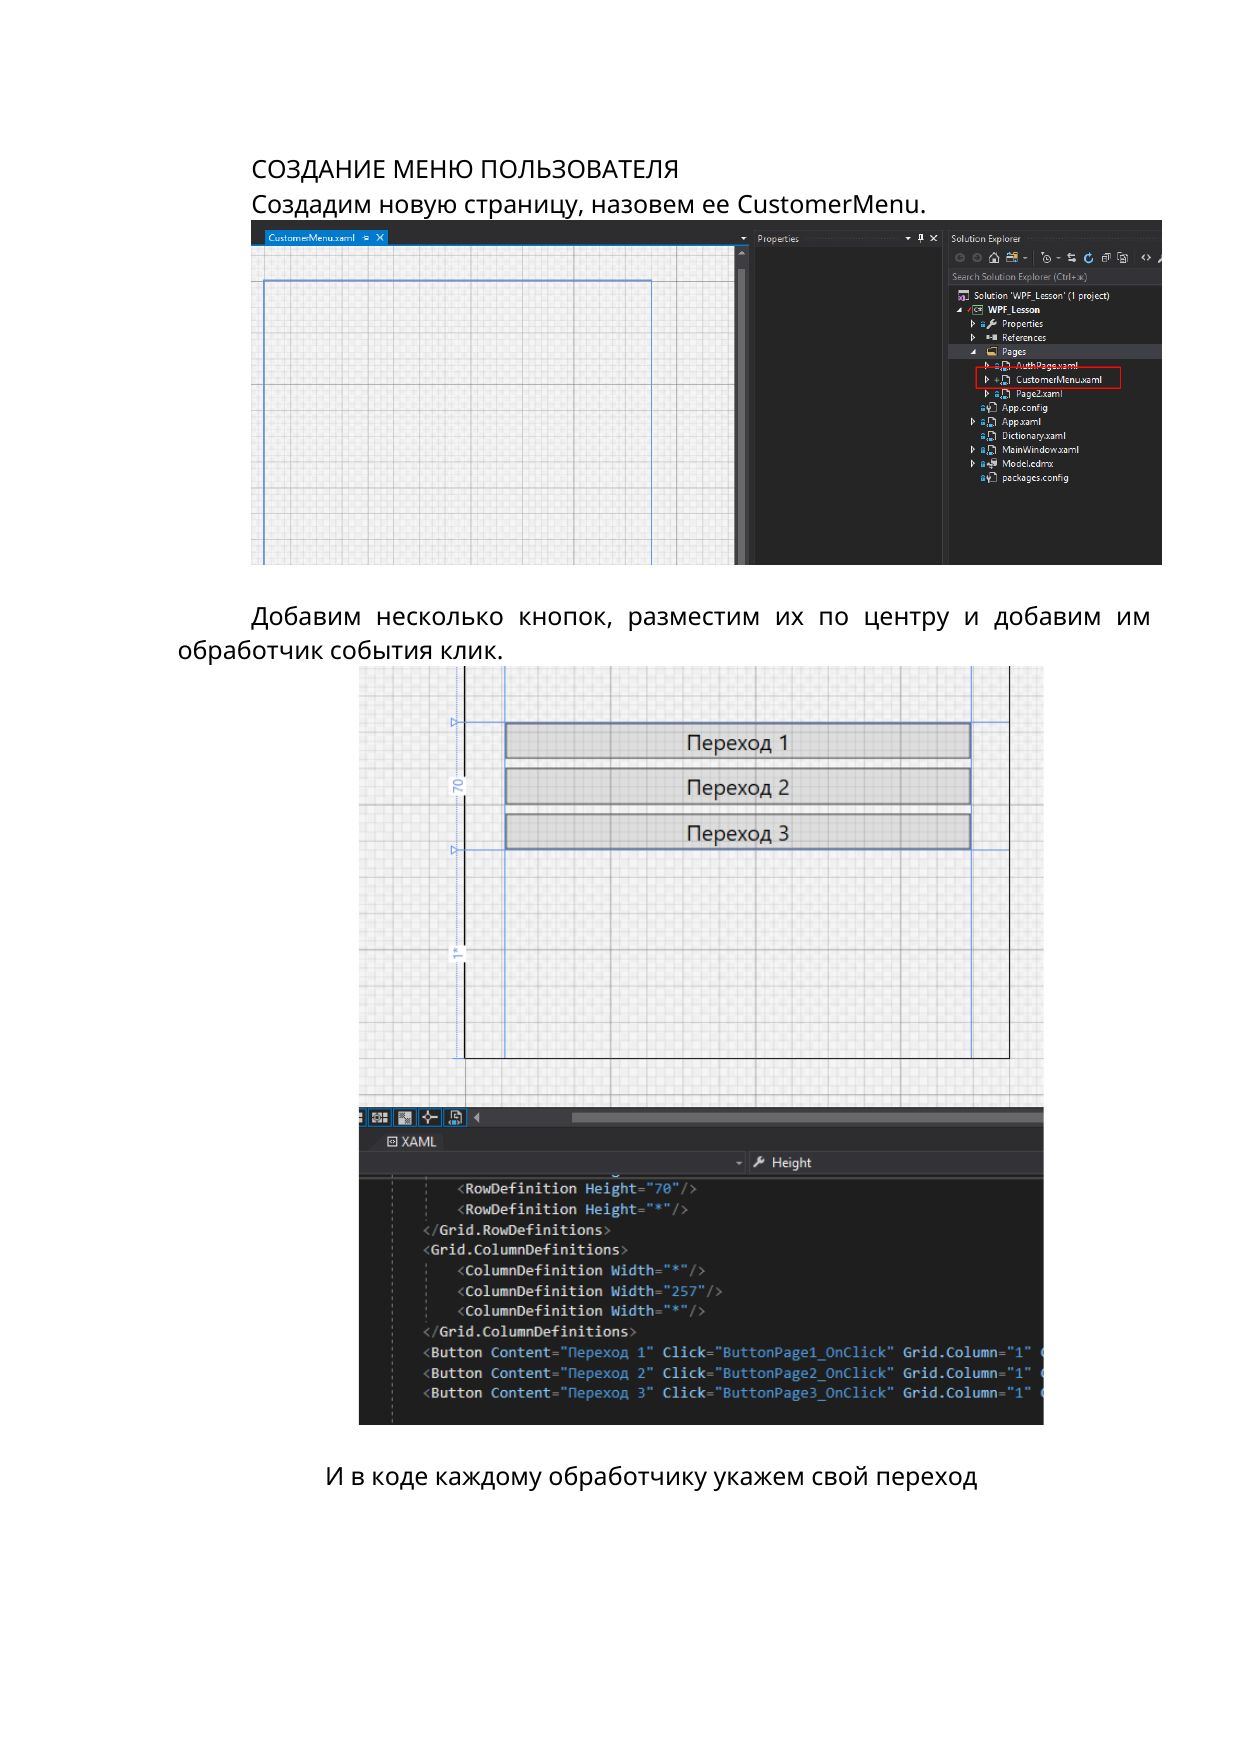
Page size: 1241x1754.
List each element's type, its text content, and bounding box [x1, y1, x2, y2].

text Создадим новую страницу, назовем ее CustomerMenu. [177, 186, 1152, 220]
text И в коде каждому обработчику укажем свой переход [251, 1459, 1152, 1493]
text Добавим несколько кнопок, разместим их по центру и добавим им обработчик события клик. [177, 599, 1152, 667]
picture [358, 666, 1044, 1425]
text СОЗДАНИЕ МЕНЮ ПОЛЬЗОВАТЕЛЯ [177, 152, 1152, 186]
picture [251, 220, 1162, 565]
